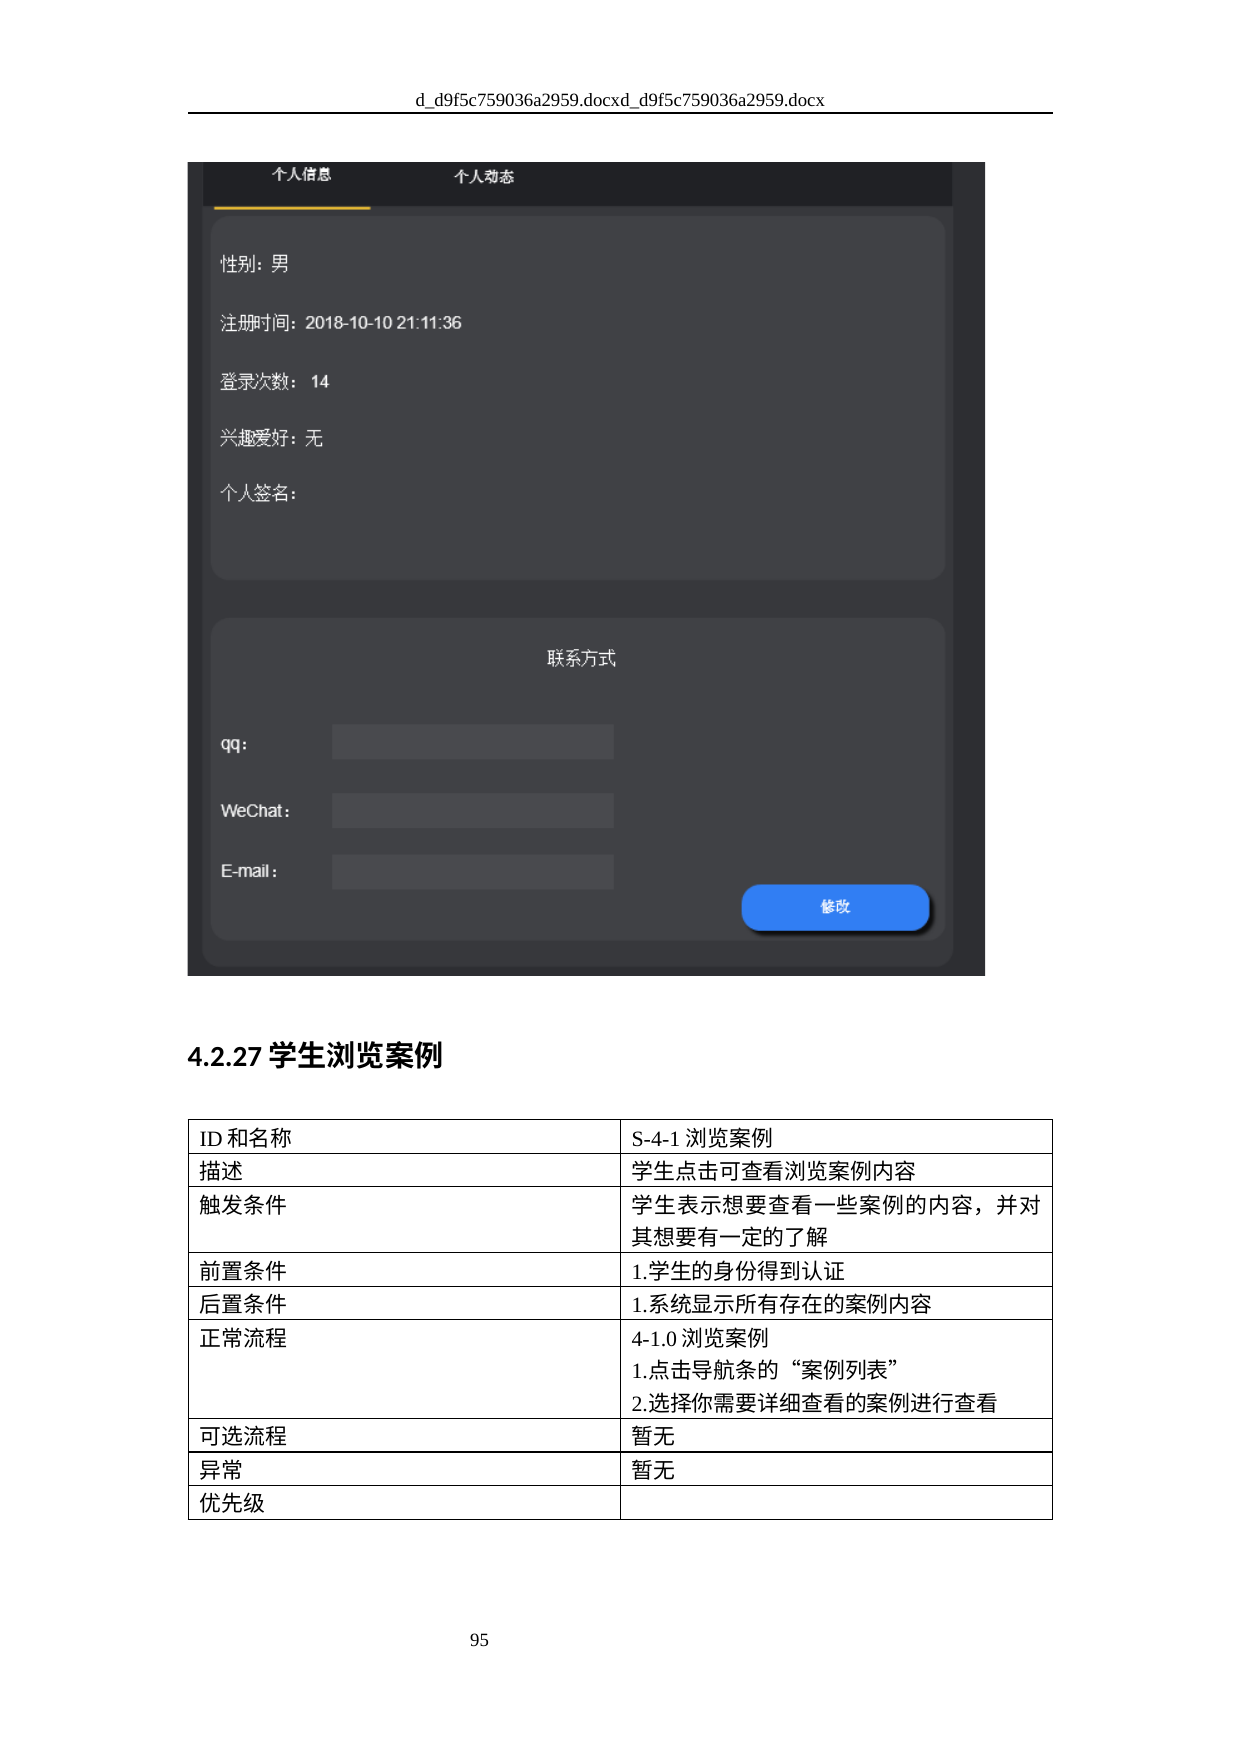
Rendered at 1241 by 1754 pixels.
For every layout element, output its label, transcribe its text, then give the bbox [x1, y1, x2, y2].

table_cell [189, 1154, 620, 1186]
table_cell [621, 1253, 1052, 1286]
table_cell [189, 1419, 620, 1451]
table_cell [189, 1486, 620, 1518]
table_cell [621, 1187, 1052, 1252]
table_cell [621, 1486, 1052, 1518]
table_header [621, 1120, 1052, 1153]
subtitle 4.2.27学生浏览案例 [187, 1022, 1053, 1087]
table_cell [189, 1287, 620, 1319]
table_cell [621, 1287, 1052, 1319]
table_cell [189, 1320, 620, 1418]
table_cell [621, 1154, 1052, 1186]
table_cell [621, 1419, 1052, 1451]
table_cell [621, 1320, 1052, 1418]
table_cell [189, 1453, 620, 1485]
picture [187, 162, 986, 976]
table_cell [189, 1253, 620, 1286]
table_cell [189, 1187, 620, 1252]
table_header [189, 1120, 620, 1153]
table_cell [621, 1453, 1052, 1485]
